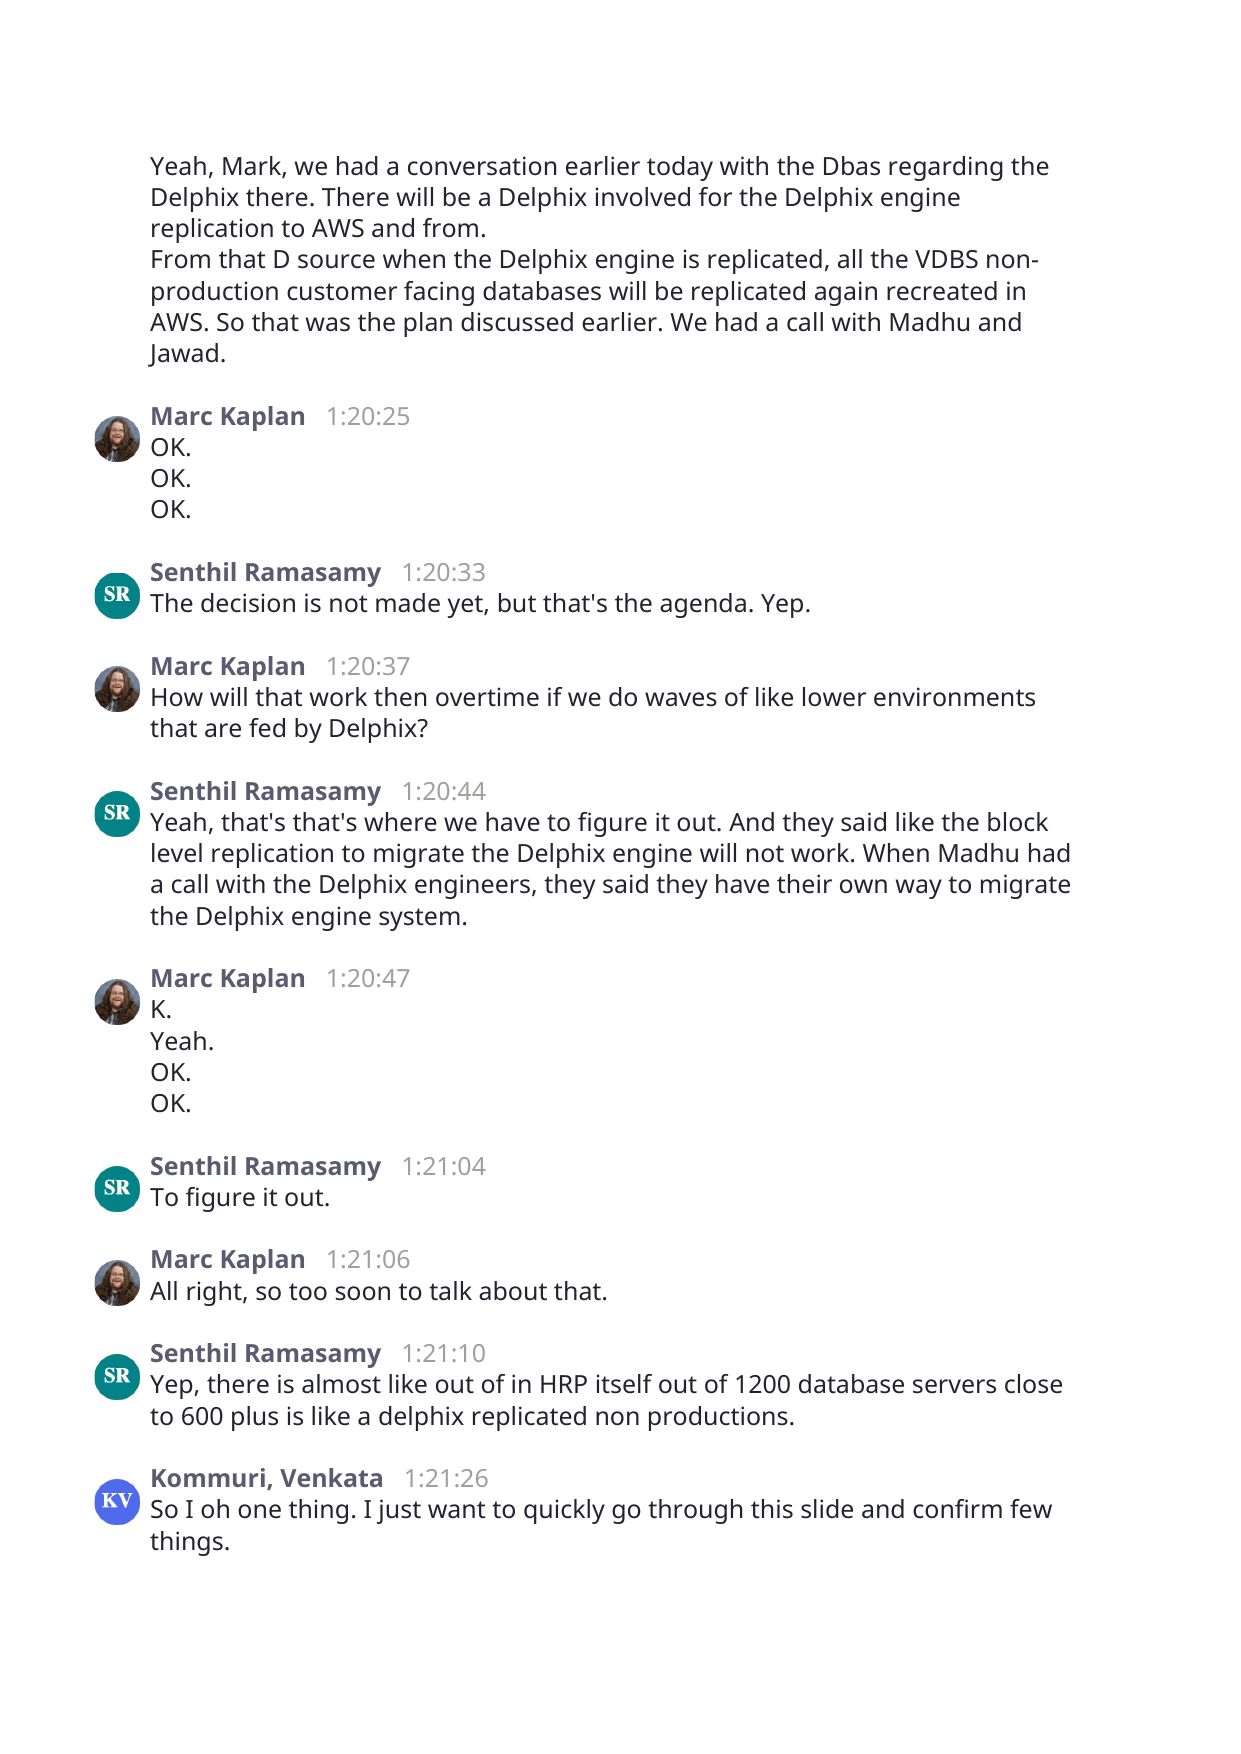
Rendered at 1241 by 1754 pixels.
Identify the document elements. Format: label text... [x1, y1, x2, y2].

picture [94, 791, 140, 837]
picture [94, 666, 140, 712]
text Marc Kaplan 1:20:25 OK. OK. OK. [150, 369, 1090, 525]
text Senthil Ramasamy 1:20:33 The decision is not made yet, but that's the agenda. Yep. [150, 525, 1090, 619]
picture [94, 573, 140, 619]
picture [94, 416, 140, 462]
text Senthil Ramasamy 1:21:04 To figure it out. [150, 1119, 1090, 1212]
text Marc Kaplan 1:20:37 How will that work then overtime if we do waves of like lower environments that are fed by Delphix? [150, 619, 1090, 744]
text Marc Kaplan 1:21:06 All right, so too soon to talk about that. [150, 1212, 1090, 1306]
text Kommuri, Venkata 1:21:26 So I oh one thing. I just want to quickly go through this slide and confirm few things. [150, 1431, 1090, 1556]
picture [94, 979, 140, 1025]
text Senthil Ramasamy 1:21:10 Yep, there is almost like out of in HRP itself out of 1200 database servers close to 600 plus is like a delphix replicated non productions. [150, 1306, 1090, 1431]
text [150, 150, 1090, 369]
picture [94, 1354, 140, 1400]
text Marc Kaplan 1:20:47 K. Yeah. OK. OK. [150, 931, 1090, 1119]
picture [94, 1260, 140, 1306]
picture [94, 1166, 140, 1212]
text Senthil Ramasamy 1:20:44 Yeah, that's that's where we have to figure it out. And they said like the block level replication to migrate the Delphix engine will not work. When Madhu had a call with the Delphix engineers, they said they have their own way to migrate the Delphix engine system. [150, 744, 1090, 931]
picture [94, 1479, 140, 1525]
